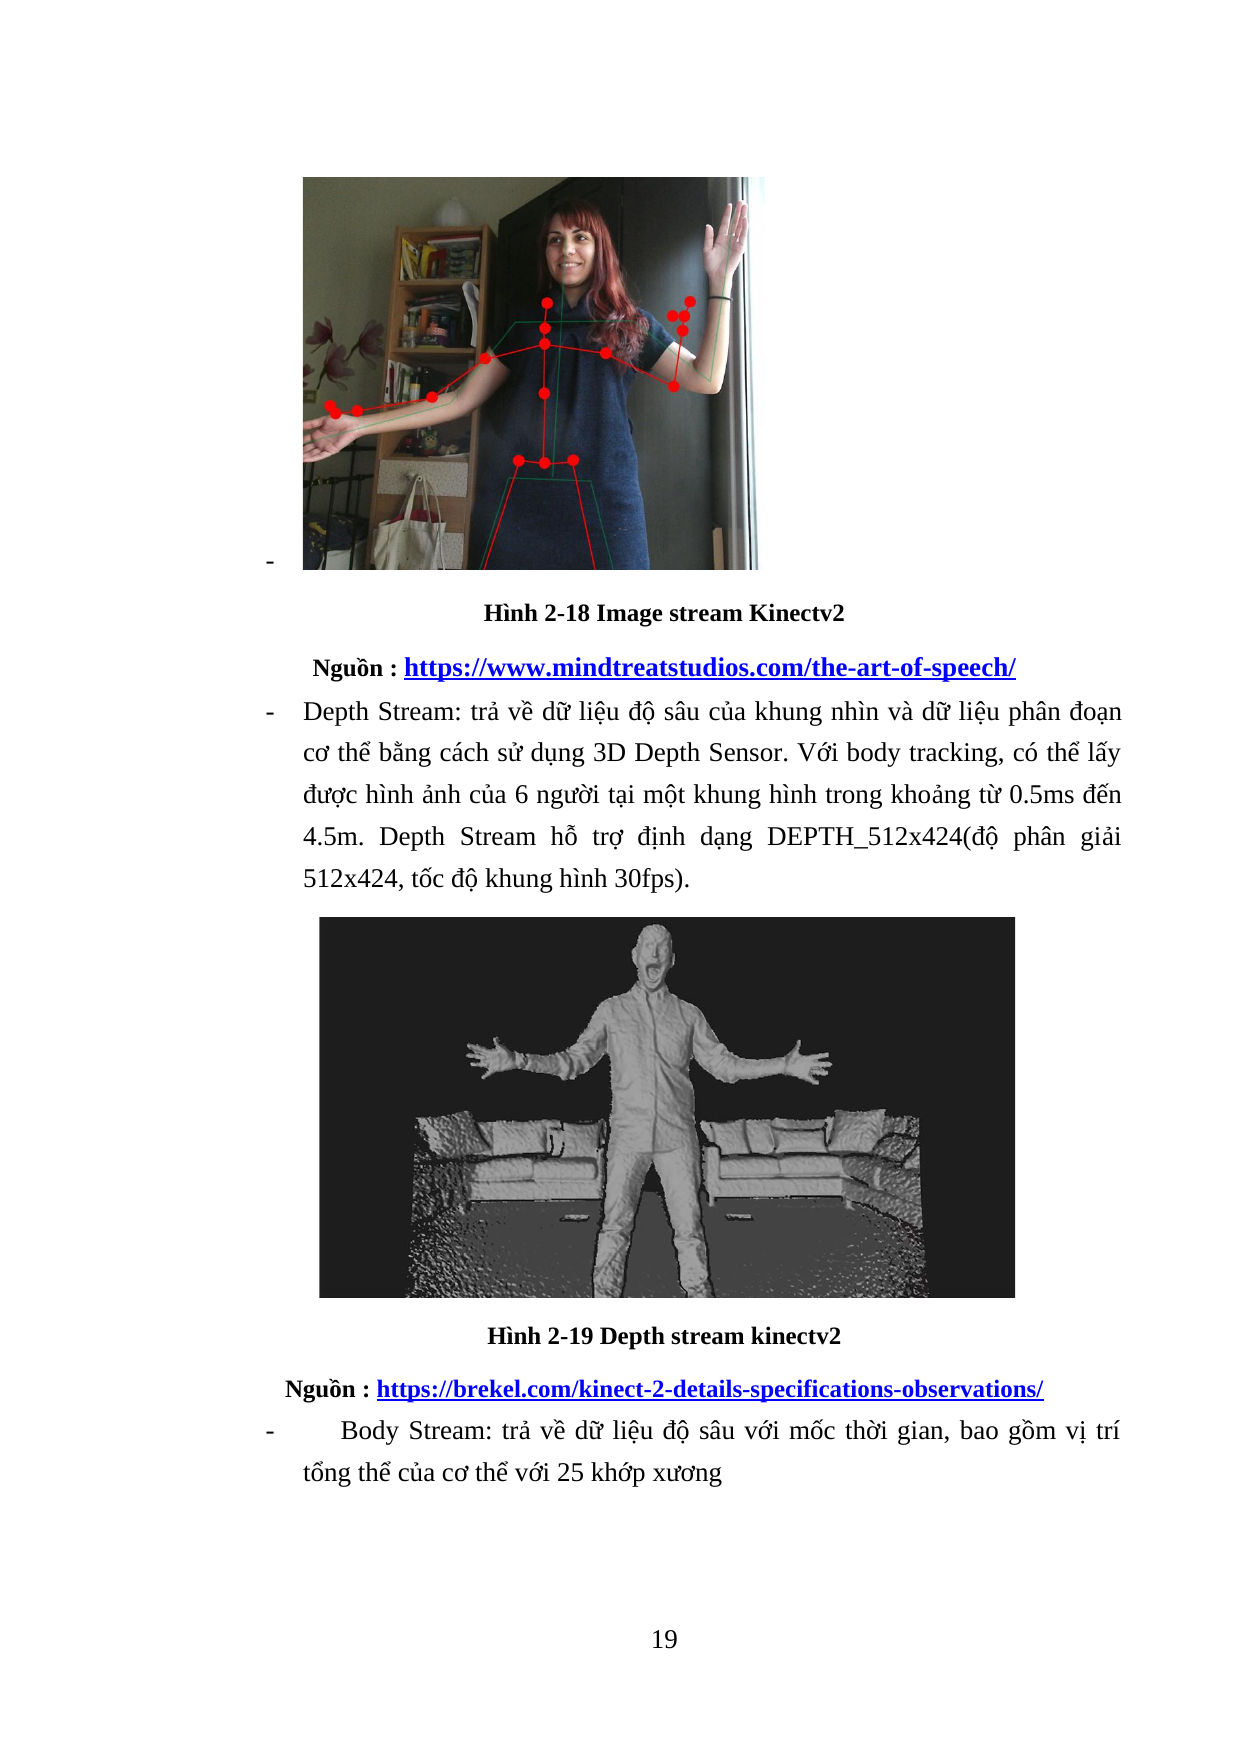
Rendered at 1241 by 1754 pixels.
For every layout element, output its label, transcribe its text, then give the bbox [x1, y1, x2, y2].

text Depth Stream: trả về dữ liệu độ sâu của khung nhìn và dữ liệu phân đoạn cơ thể bằng cách sử dụng 3D Depth Sensor. Với body tracking, có thể lấy được hình ảnh của 6 người tại một khung hình trong khoảng từ 0.5ms đến 4.5m. Depth Stream hỗ trợ định dạng DEPTH_512x424(độ phân giải 512x424, tốc độ khung hình 30fps). [265, 694, 1122, 894]
picture [319, 917, 1016, 1298]
text Body Stream: trả về dữ liệu độ sâu với mốc thời gian, bao gồm vị trí tổng thể của cơ thể với 25 khớp xương [265, 1414, 1122, 1487]
picture [302, 177, 765, 570]
text Nguồn : https://www.mindtreatstudios.com/the-art-of-speech/ [206, 651, 1122, 682]
text Nguồn : https://brekel.com/kinect-2-details-specifications-observations/ [206, 1374, 1122, 1403]
